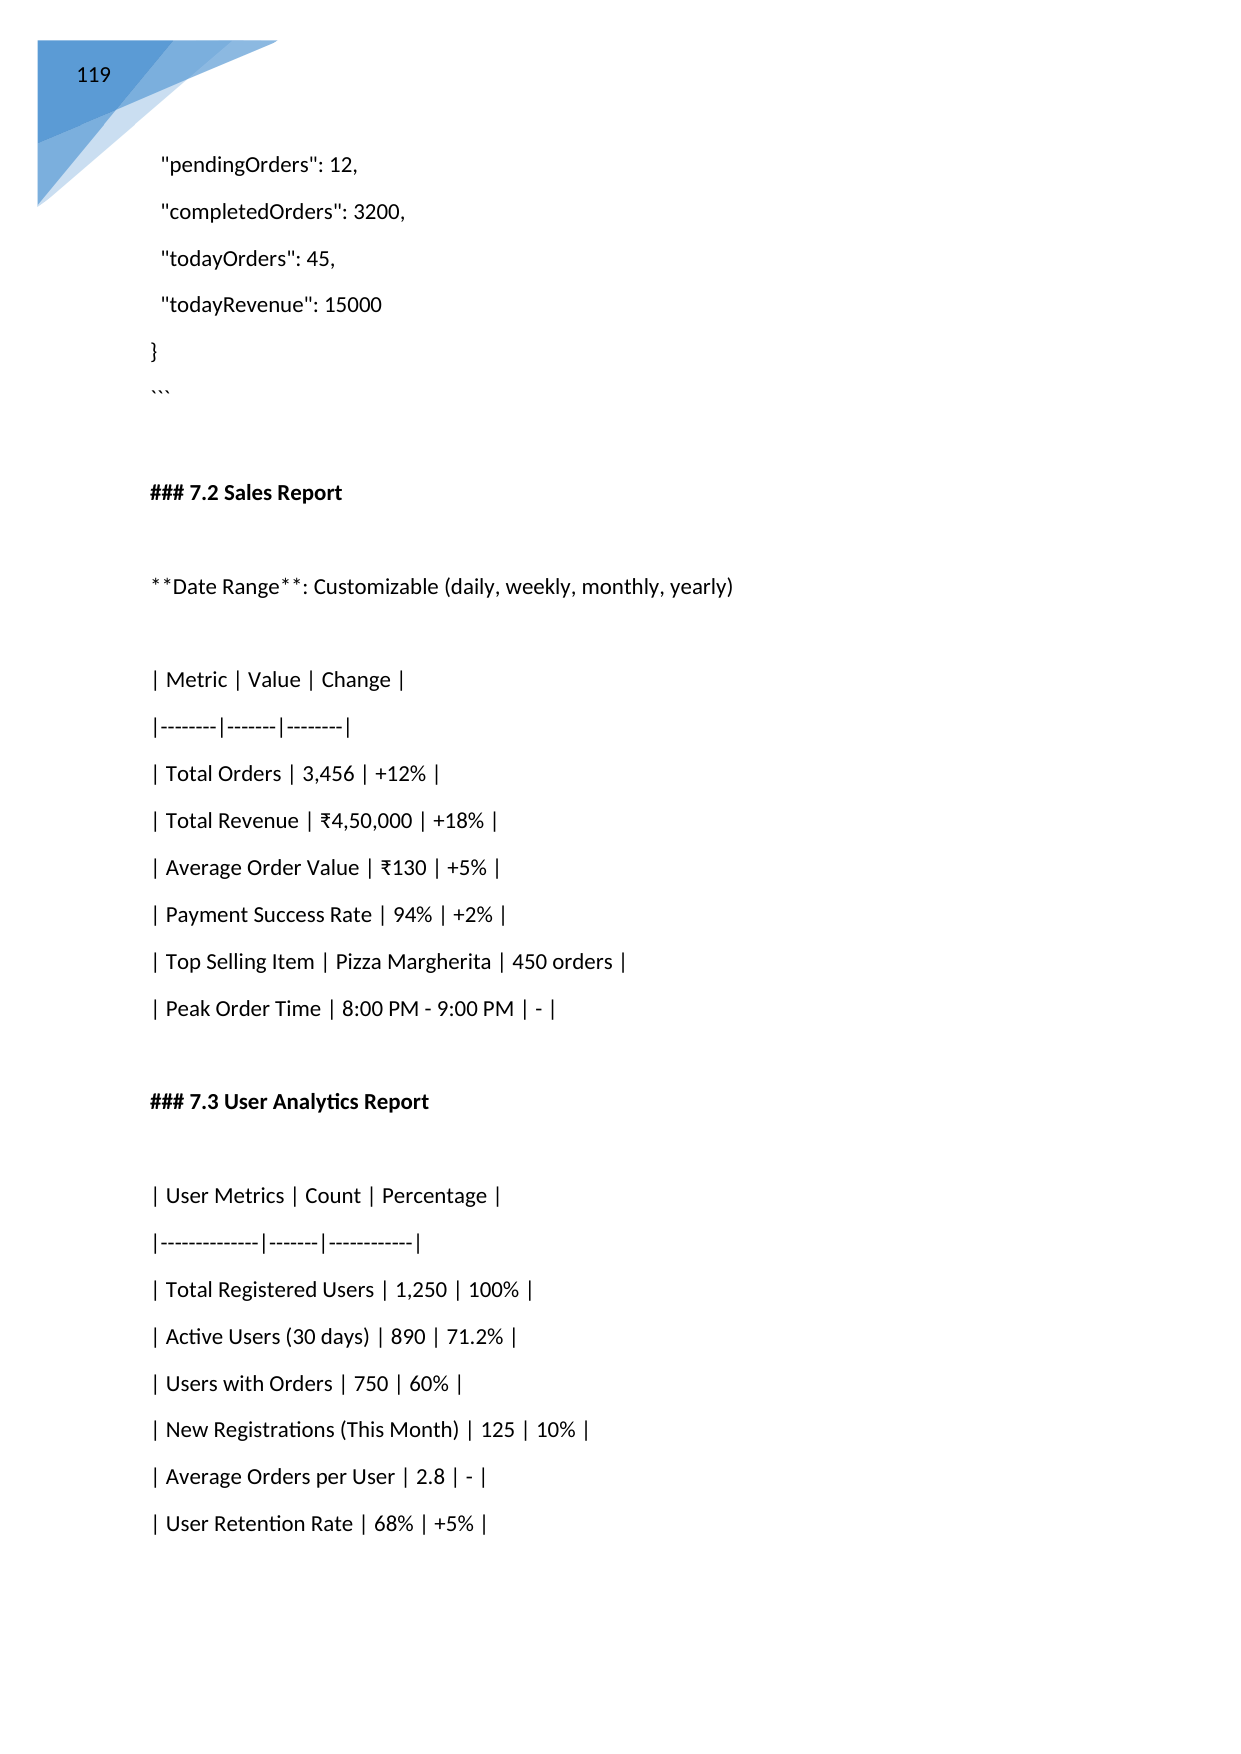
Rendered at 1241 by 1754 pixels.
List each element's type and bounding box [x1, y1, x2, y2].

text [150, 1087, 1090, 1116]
picture [37, 40, 279, 209]
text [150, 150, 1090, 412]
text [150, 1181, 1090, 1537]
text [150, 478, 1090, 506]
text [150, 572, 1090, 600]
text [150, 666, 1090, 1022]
